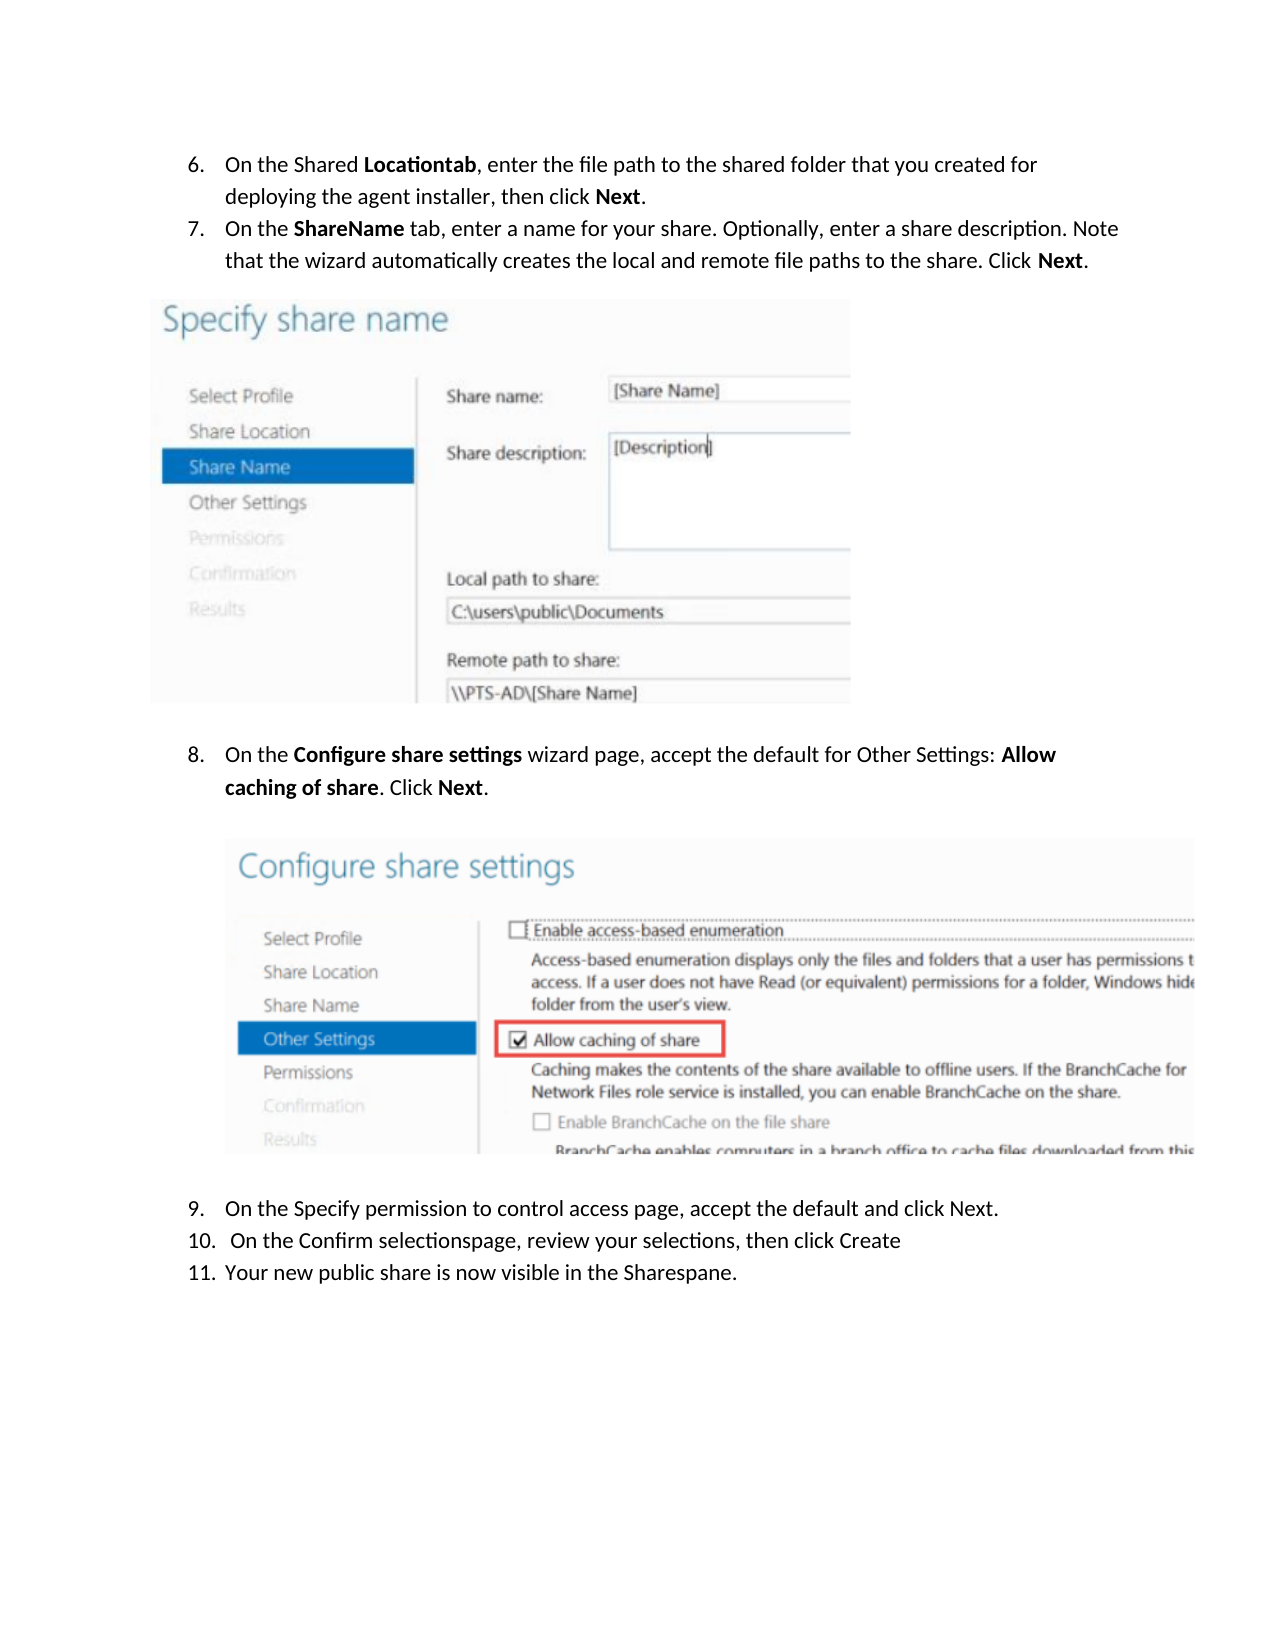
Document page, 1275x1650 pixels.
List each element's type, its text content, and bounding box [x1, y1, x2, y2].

picture [225, 837, 1200, 1158]
list Your new public share is now visible in the Sharespane. [187, 1258, 1125, 1286]
picture [150, 299, 876, 716]
list On the Configure share settings wizard page, accept the default for Other Settings: Allow caching of share. Click Next. [187, 740, 1125, 801]
list On the ShareName tab, enter a name for your share. Optionally, enter a share description. Note that the wizard automatically creates the local and remote file paths to the share. Click Next. [187, 214, 1125, 274]
list On the Shared Locationtab, enter the file path to the shared folder that you created for deploying the agent installer, then click Next. [187, 150, 1125, 210]
list On the Confirm selectionspage, review your selections, then click Create [187, 1226, 1125, 1254]
list On the Specify permission to control access page, accept the default and click Next. [187, 1194, 1125, 1222]
